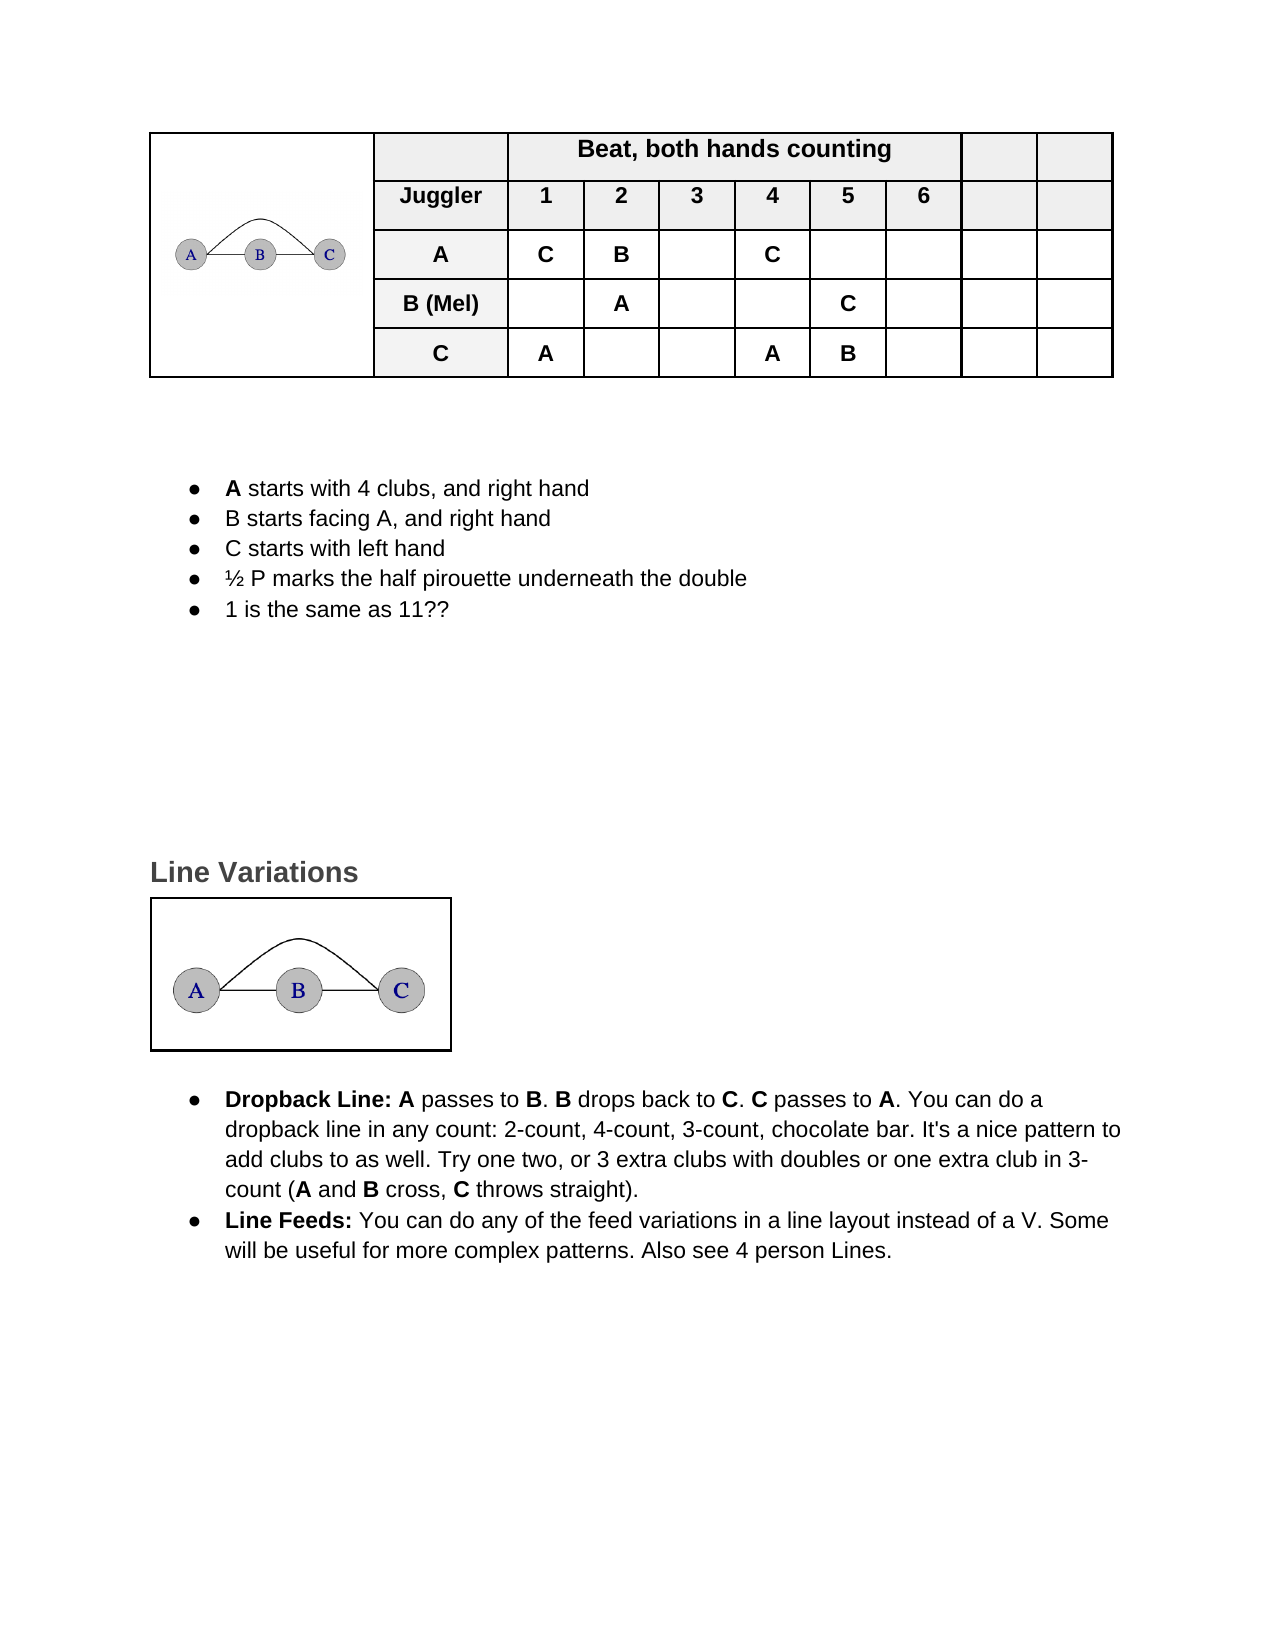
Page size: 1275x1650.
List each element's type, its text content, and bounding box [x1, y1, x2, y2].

table_cell C [811, 280, 885, 327]
table_cell A [736, 329, 809, 376]
table_cell B (Mel) [375, 280, 507, 327]
table_cell [585, 329, 658, 376]
subtitle Line Variations [150, 855, 1125, 889]
table_cell [660, 231, 734, 278]
list 1 is the same as 11?? [187, 596, 1125, 622]
table_cell [963, 231, 1036, 278]
table_cell 5 [811, 182, 885, 229]
table_cell [811, 231, 885, 278]
list C starts with left hand [187, 535, 1125, 561]
table_cell [509, 280, 583, 327]
table_cell [963, 329, 1036, 376]
picture [152, 899, 450, 1049]
list A starts with 4 clubs, and right hand [187, 475, 1125, 501]
table_cell [660, 329, 734, 376]
table_cell 3 [660, 182, 734, 229]
table_header Beat, both hands counting [509, 134, 960, 180]
table_header [963, 134, 1036, 180]
table_cell [1038, 329, 1111, 376]
table_cell [736, 280, 809, 327]
table_cell A [585, 280, 658, 327]
table_header [151, 134, 373, 376]
list Line Feeds: You can do any of the feed variations in a line layout instead of a V. Some will be useful for more complex patterns. Also see 4 person Lines. [187, 1207, 1125, 1263]
table_header [1038, 134, 1111, 180]
table_cell 2 [585, 182, 658, 229]
table_cell [887, 329, 960, 376]
table_cell [1038, 182, 1111, 229]
table_cell C [509, 231, 583, 278]
table_cell [887, 280, 960, 327]
table_cell [1038, 231, 1111, 278]
table_cell [963, 280, 1036, 327]
list ½ P marks the half pirouette underneath the double [187, 565, 1125, 592]
list B starts facing A, and right hand [187, 505, 1125, 531]
table_header [375, 134, 507, 180]
table_cell [963, 182, 1036, 229]
table_cell [1038, 280, 1111, 327]
table_cell C [736, 231, 809, 278]
list Dropback Line: A passes to B. B drops back to C. C passes to A. You can do a dropback line in any count: 2-count, 4-count, 3-count, chocolate bar. It's a nice pattern to add clubs to as well. Try one two, or 3 extra clubs with doubles or one extra club in 3-count (A and B cross, C throws straight). [187, 1086, 1125, 1203]
table_cell 4 [736, 182, 809, 229]
table_cell C [375, 329, 507, 376]
table_cell 6 [887, 182, 960, 229]
table_cell [887, 231, 960, 278]
table_cell 1 [509, 182, 583, 229]
table_cell [660, 280, 734, 327]
picture [161, 191, 363, 296]
table_cell Juggler [375, 182, 507, 229]
table_cell B [811, 329, 885, 376]
table_cell A [509, 329, 583, 376]
table_cell B [585, 231, 658, 278]
table_cell A [375, 231, 507, 278]
